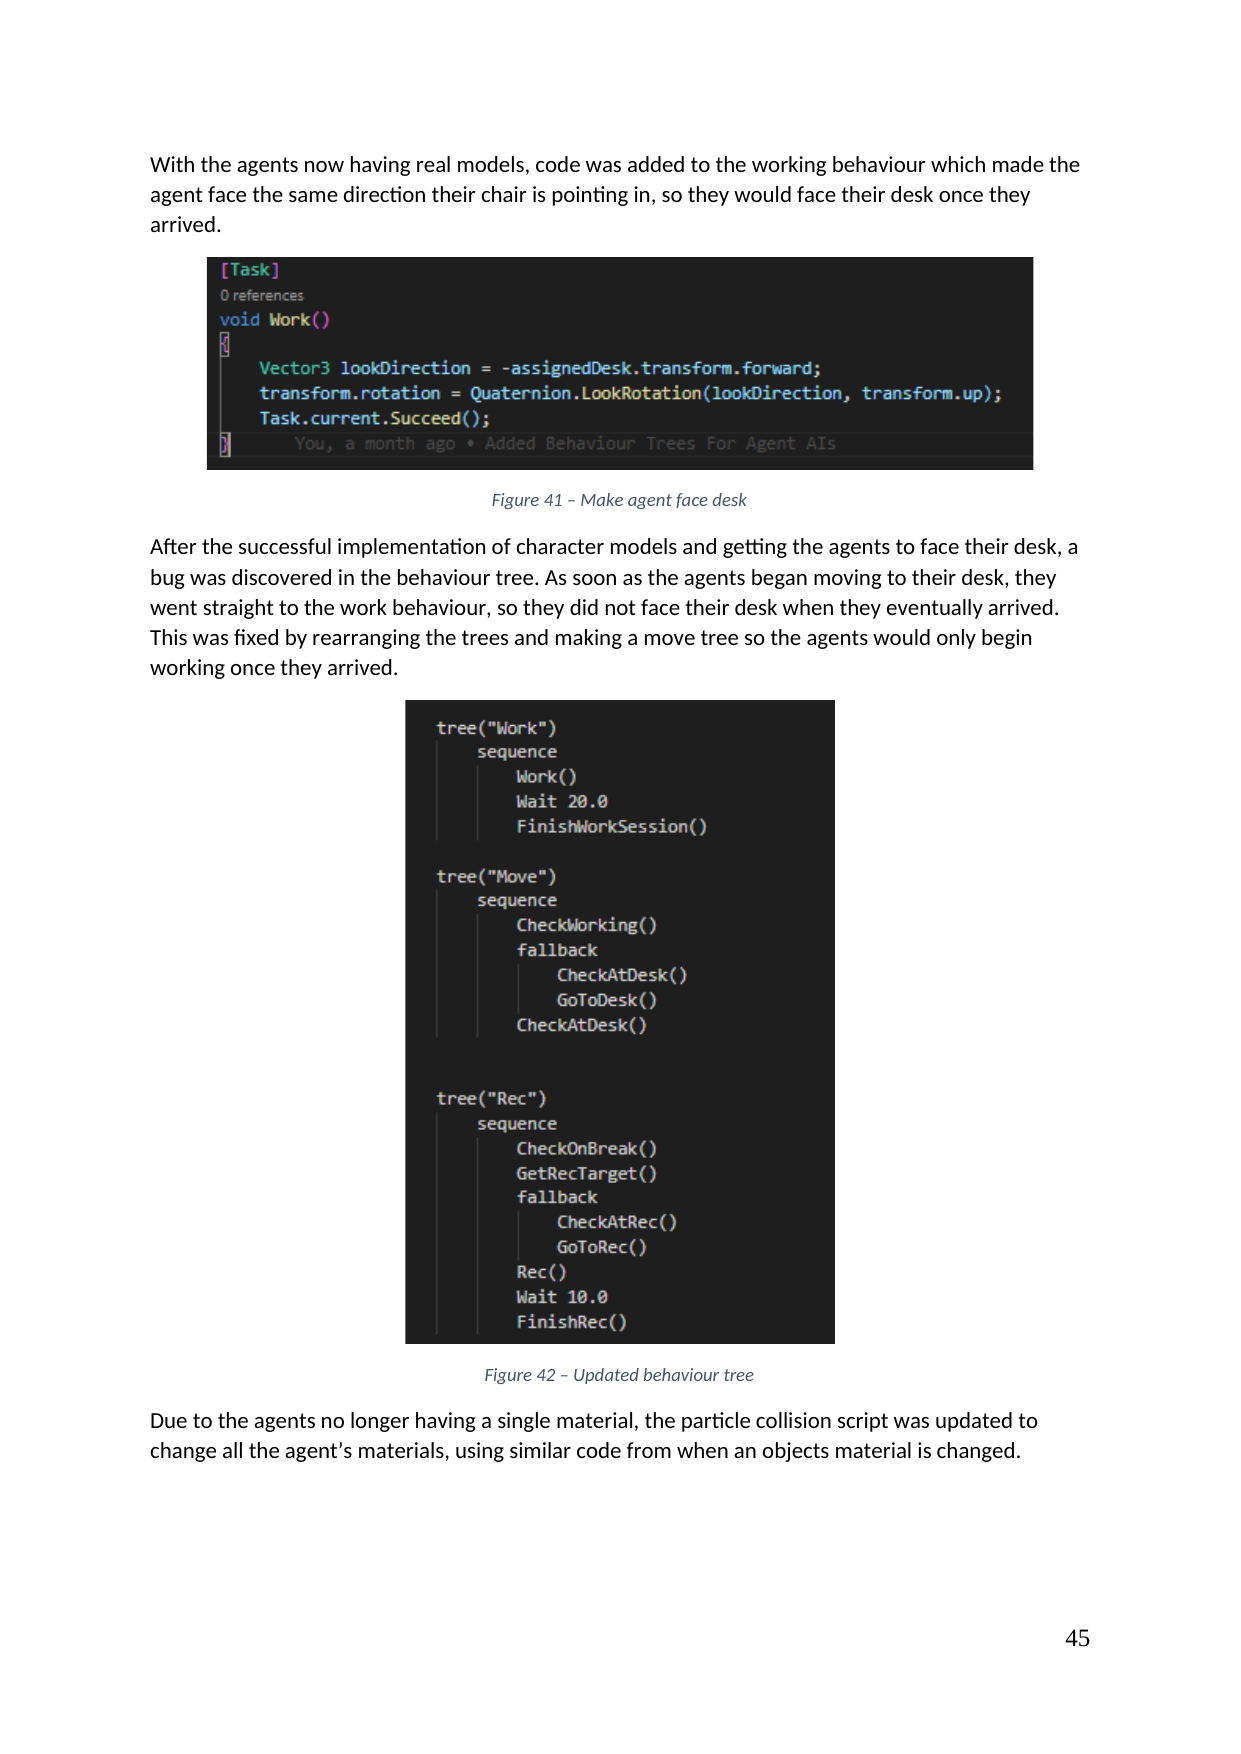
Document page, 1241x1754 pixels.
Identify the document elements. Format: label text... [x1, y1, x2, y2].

text After the successful implementation of character models and getting the agents to face their desk, a bug was discovered in the behaviour tree. As soon as the agents began moving to their desk, they went straight to the work behaviour, so they did not face their desk when they eventually arrived. This was fixed by rearranging the trees and making a move tree so the agents would only begin working once they arrived. [150, 532, 1090, 681]
text Due to the agents no longer having a single material, the particle collision script was updated to change all the agent’s materials, using similar code from when an objects material is changed. [150, 1406, 1090, 1465]
picture [206, 257, 1034, 470]
picture [405, 700, 835, 1344]
text With the agents now having real models, code was added to the working behaviour which made the agent face the same direction their chair is pointing in, so they would face their desk once they arrived. [150, 150, 1090, 238]
